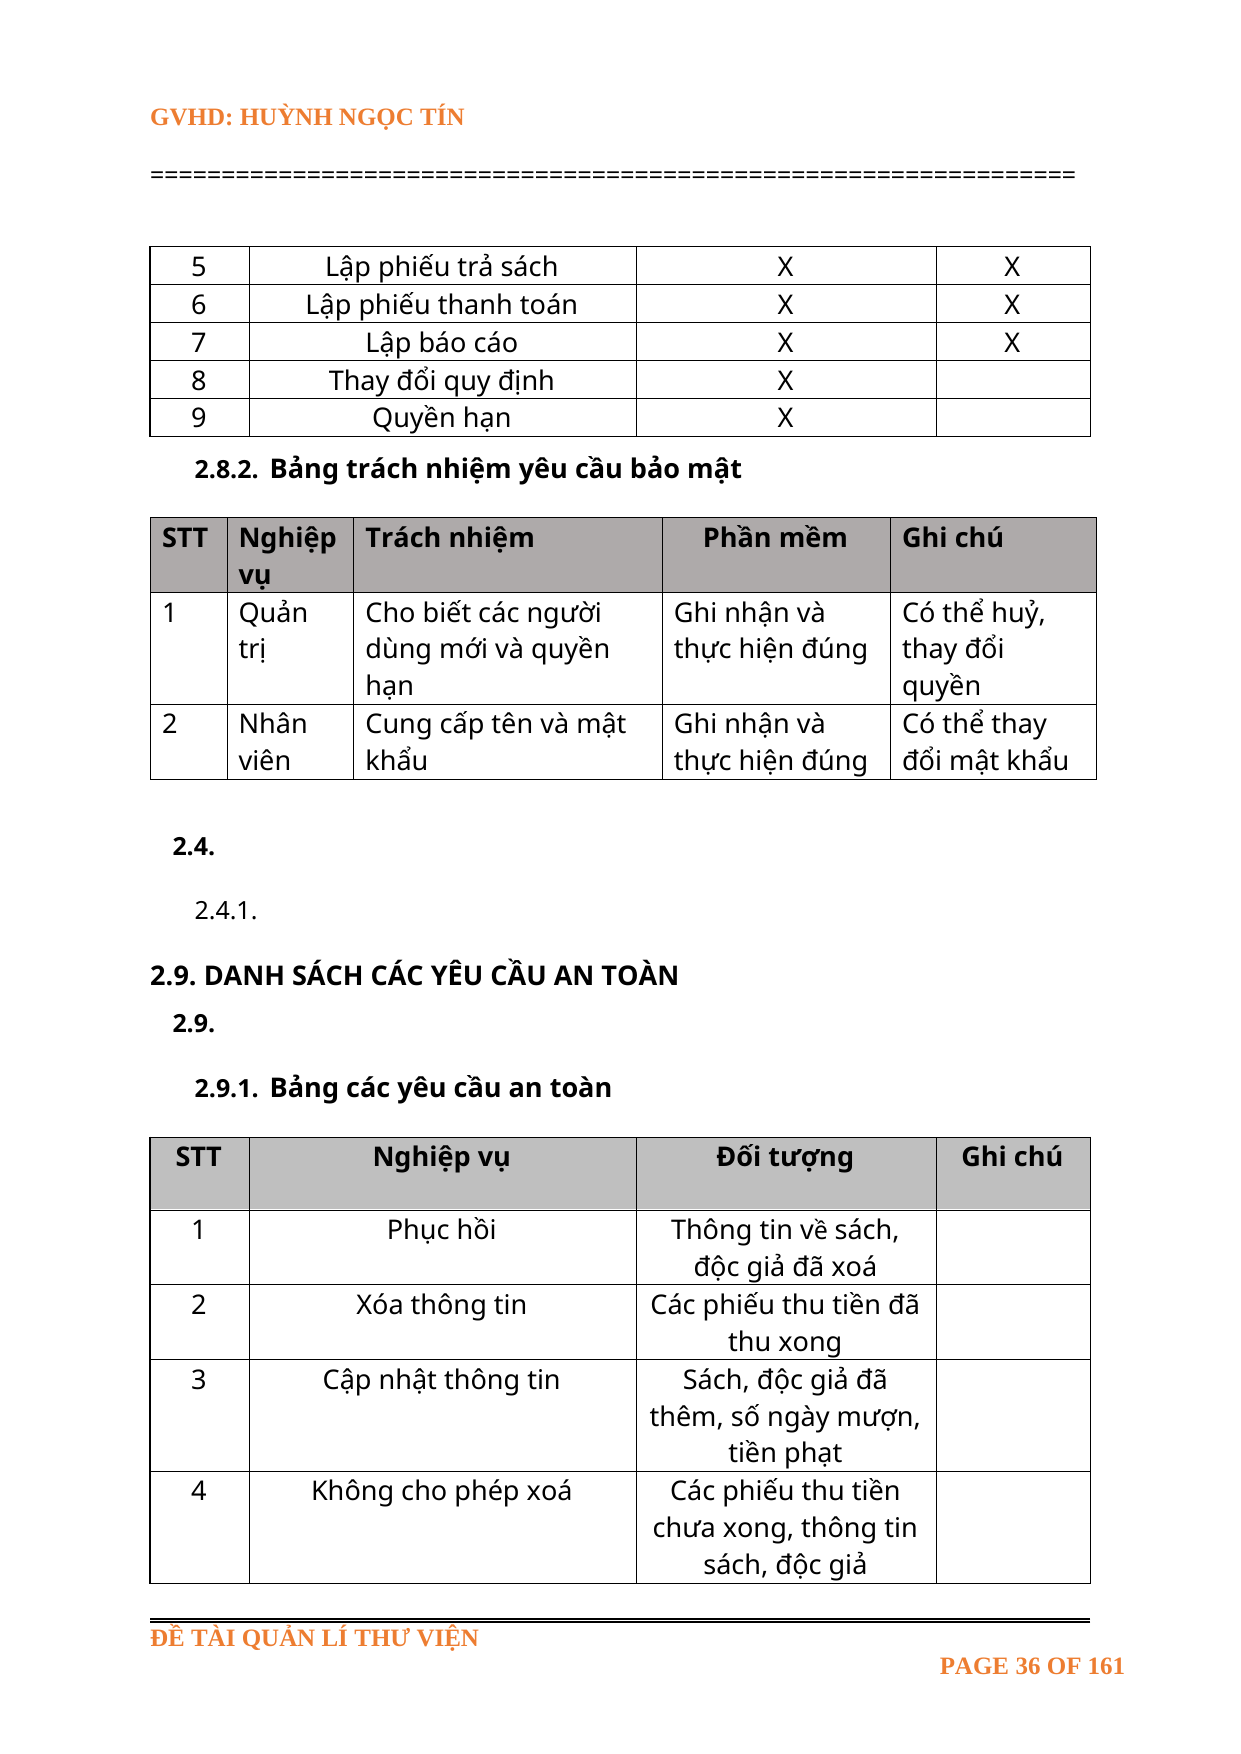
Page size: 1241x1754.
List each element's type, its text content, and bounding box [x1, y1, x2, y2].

table_cell Xóa thông tin [250, 1285, 636, 1359]
table_cell Thông tin về sách, độc giả đã xoá [637, 1211, 936, 1284]
table_cell [937, 1360, 1090, 1471]
table_cell X [937, 323, 1090, 360]
table_cell [937, 1472, 1090, 1582]
table_header STT [151, 518, 227, 592]
table_cell Phục hồi [250, 1211, 636, 1284]
table_header Nghiệp vụ [250, 1138, 636, 1209]
table_cell X [637, 247, 936, 284]
table_cell 2 [151, 705, 227, 778]
subtitle 2.9. DANH SÁCH CÁC YÊU CẦU AN TOÀN [150, 956, 1087, 993]
table_cell Thay đổi quy định [250, 361, 636, 398]
table_cell Lập phiếu thanh toán [250, 285, 636, 322]
table_cell [937, 1285, 1090, 1359]
table_cell [937, 361, 1090, 398]
table_header Trách nhiệm [354, 518, 662, 592]
table_cell 4 [151, 1472, 249, 1582]
table_cell 9 [151, 399, 249, 436]
table_cell 6 [151, 285, 249, 322]
table_header STT [151, 1138, 249, 1209]
table_cell Ghi nhận và thực hiện đúng [663, 705, 890, 778]
table_cell X [637, 399, 936, 436]
table_cell Các phiếu thu tiền đã thu xong [637, 1285, 936, 1359]
table_cell Cung cấp tên và mật khẩu [354, 705, 662, 778]
table_cell Các phiếu thu tiền chưa xong, thông tin sách, độc giả [637, 1472, 936, 1582]
table_header Phần mềm [663, 518, 890, 592]
table_cell 8 [151, 361, 249, 398]
table_header Đối tượng [637, 1138, 936, 1209]
table_cell 1 [151, 593, 227, 704]
table_cell X [637, 361, 936, 398]
table_header Ghi chú [937, 1138, 1090, 1209]
subtitle Bảng các yêu cầu an toàn [194, 1069, 1087, 1106]
table_cell Cập nhật thông tin [250, 1360, 636, 1471]
table_cell Có thể thay đổi mật khẩu [891, 705, 1096, 778]
table_cell Không cho phép xoá [250, 1472, 636, 1582]
table_cell 7 [151, 323, 249, 360]
table_cell Lập báo cáo [250, 323, 636, 360]
subtitle Bảng trách nhiệm yêu cầu bảo mật [194, 449, 1087, 486]
table_cell X [637, 323, 936, 360]
table_cell X [937, 285, 1090, 322]
table_cell Có thể huỷ, thay đổi quyền [891, 593, 1096, 704]
table_cell Cho biết các người dùng mới và quyền hạn [354, 593, 662, 704]
table_header Nghiệp vụ [228, 518, 353, 592]
table_cell 2 [151, 1285, 249, 1359]
table_header Ghi chú [891, 518, 1096, 592]
table_cell 1 [151, 1211, 249, 1284]
table_cell Sách, độc giả đã thêm, số ngày mượn, tiền phạt [637, 1360, 936, 1471]
table_cell 3 [151, 1360, 249, 1471]
table_cell X [937, 247, 1090, 284]
table_cell Lập phiếu trả sách [250, 247, 636, 284]
table_cell Nhân viên [228, 705, 353, 778]
table_cell [937, 399, 1090, 436]
table_cell Quản trị [228, 593, 353, 704]
table_cell Ghi nhận và thực hiện đúng [663, 593, 890, 704]
table_cell 5 [151, 247, 249, 284]
table_cell [937, 1211, 1090, 1284]
table_cell X [637, 285, 936, 322]
table_cell Quyền hạn [250, 399, 636, 436]
